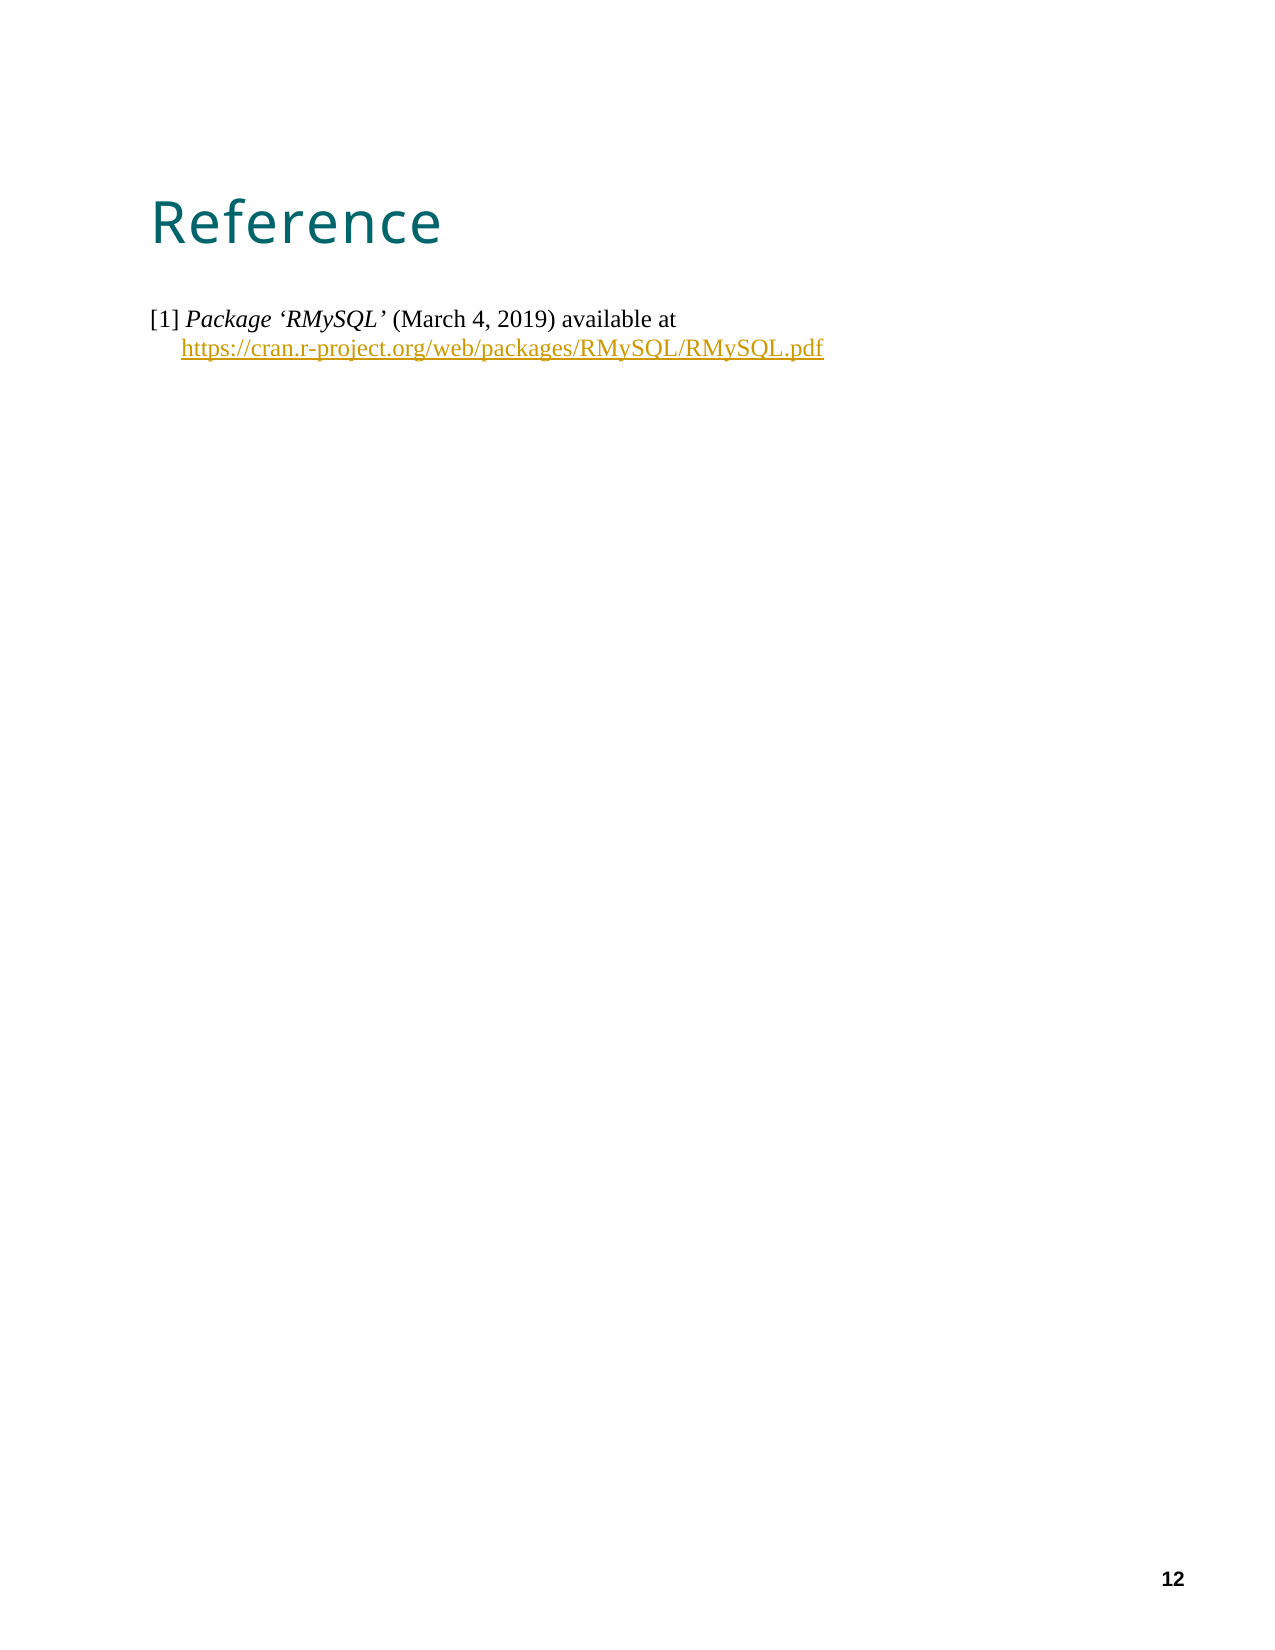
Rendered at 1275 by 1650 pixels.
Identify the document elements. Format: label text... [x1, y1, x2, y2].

text [1] Package ‘RMySQL’ (March 4, 2019) available at [150, 304, 1125, 333]
subtitle Reference [150, 181, 1125, 261]
text https://cran.r-project.org/web/packages/RMySQL/RMySQL.pdf [150, 333, 1125, 362]
